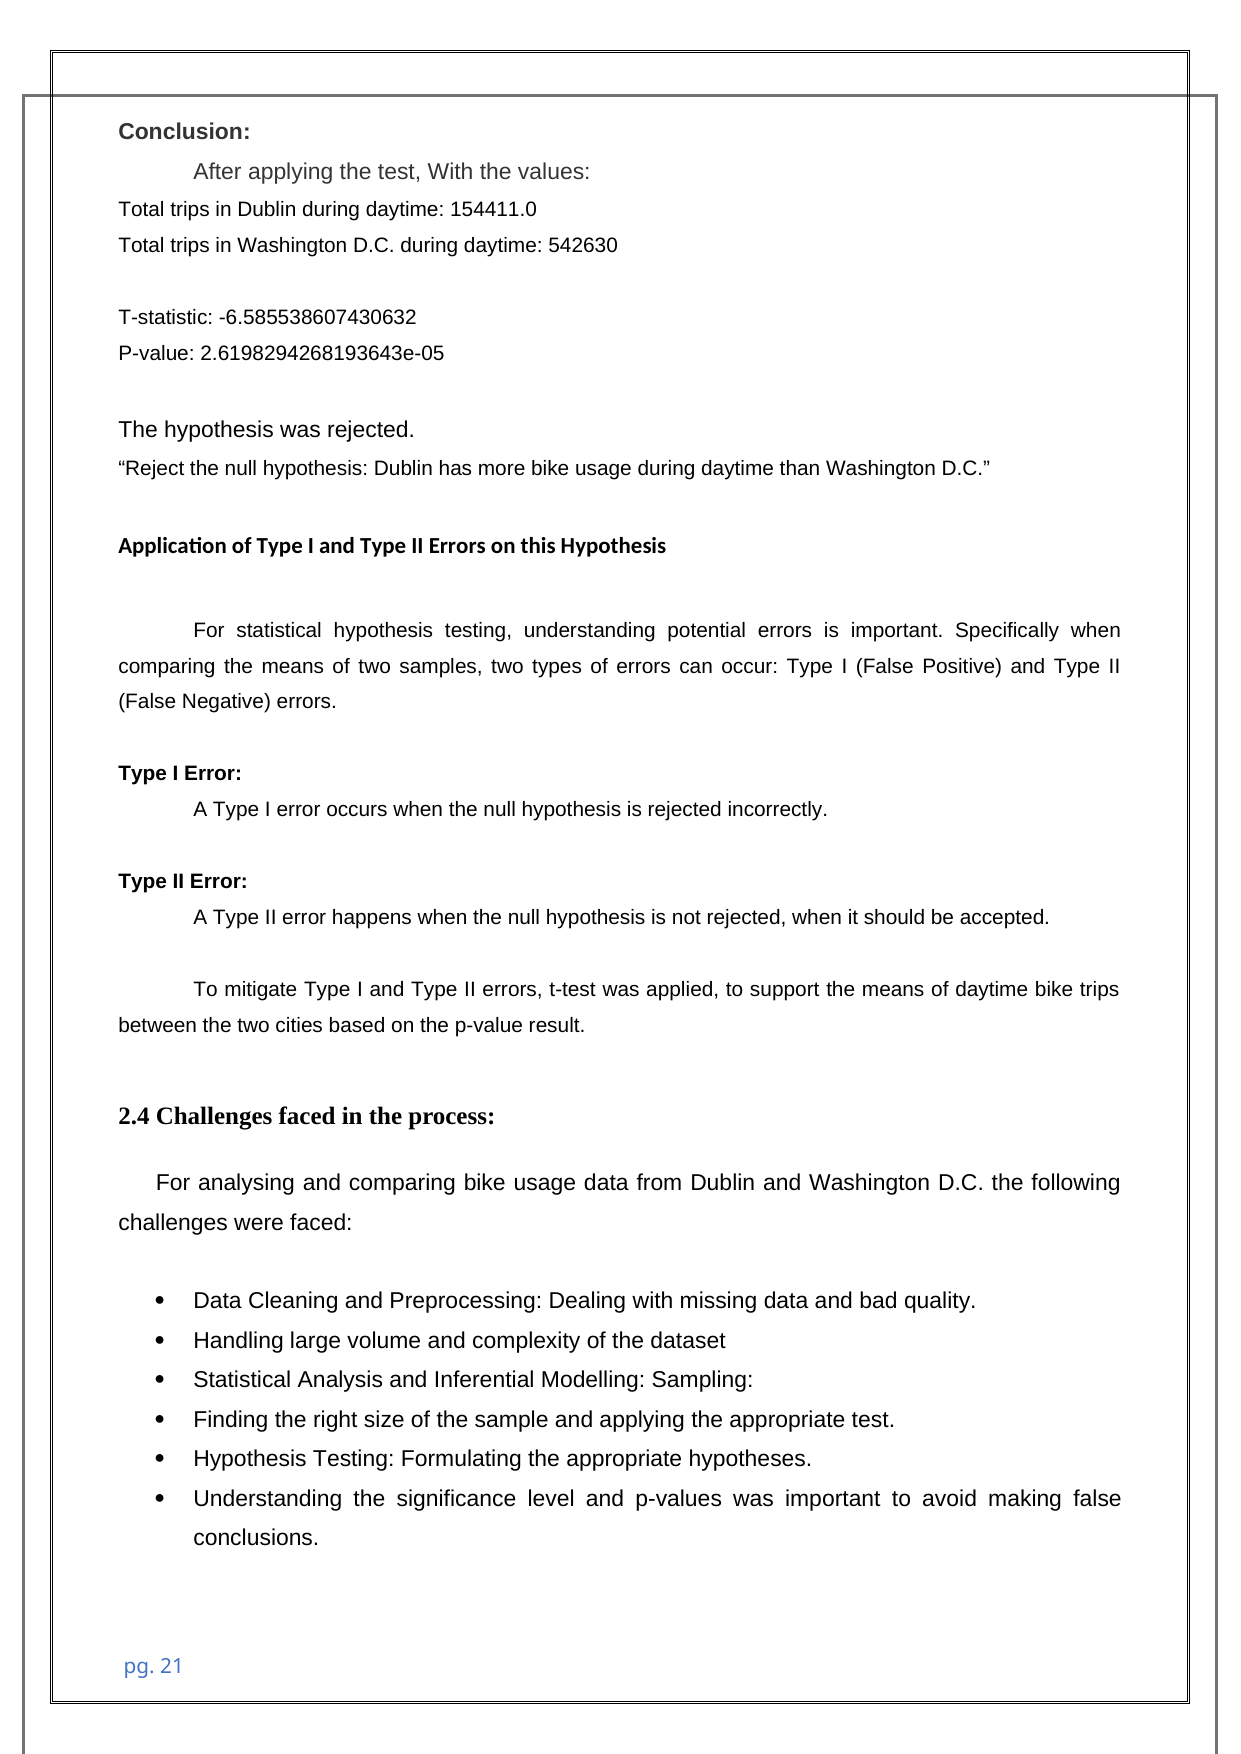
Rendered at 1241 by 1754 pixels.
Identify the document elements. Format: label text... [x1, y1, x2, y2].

text “Reject the null hypothesis: Dublin has more bike usage during daytime than Washington D.C.” [118, 456, 1122, 480]
text Application of Type I and Type II Errors on this Hypothesis [118, 531, 1122, 559]
subtitle 2.4 Challenges faced in the process: [118, 1101, 1122, 1129]
text Type I Error: [118, 761, 1122, 785]
text A Type I error occurs when the null hypothesis is rejected incorrectly. [118, 797, 1122, 821]
list Data Cleaning and Preprocessing: Dealing with missing data and bad quality. [156, 1287, 1122, 1314]
text After applying the test, With the values: [193, 158, 1122, 184]
text T-statistic: -6.585538607430632 [118, 305, 1122, 329]
list Statistical Analysis and Inferential Modelling: Sampling: [156, 1366, 1122, 1393]
list Hypothesis Testing: Formulating the appropriate hypotheses. [156, 1445, 1122, 1472]
text The hypothesis was rejected. [118, 416, 1122, 443]
list Finding the right size of the sample and applying the appropriate test. [156, 1406, 1122, 1432]
text For analysing and comparing bike usage data from Dublin and Washington D.C. the following challenges were faced: [118, 1169, 1122, 1235]
text Total trips in Dublin during daytime: 154411.0 [118, 197, 1122, 221]
text Conclusion: [118, 118, 1122, 144]
text Type II Error: [118, 869, 1122, 893]
list Understanding the significance level and p-values was important to avoid making false conclusions. [156, 1485, 1122, 1551]
text Total trips in Washington D.C. during daytime: 542630 [118, 233, 1122, 257]
text P-value: 2.6198294268193643e-05 [118, 341, 1122, 365]
text A Type II error happens when the null hypothesis is not rejected, when it should be accepted. [118, 905, 1122, 929]
text To mitigate Type I and Type II errors, t-test was applied, to support the means of daytime bike trips between the two cities based on the p-value result. [118, 977, 1122, 1037]
list Handling large volume and complexity of the dataset [156, 1327, 1122, 1353]
text For statistical hypothesis testing, understanding potential errors is important. Specifically when comparing the means of two samples, two types of errors can occur: Type I (False Positive) and Type II (False Negative) errors. [118, 617, 1122, 713]
